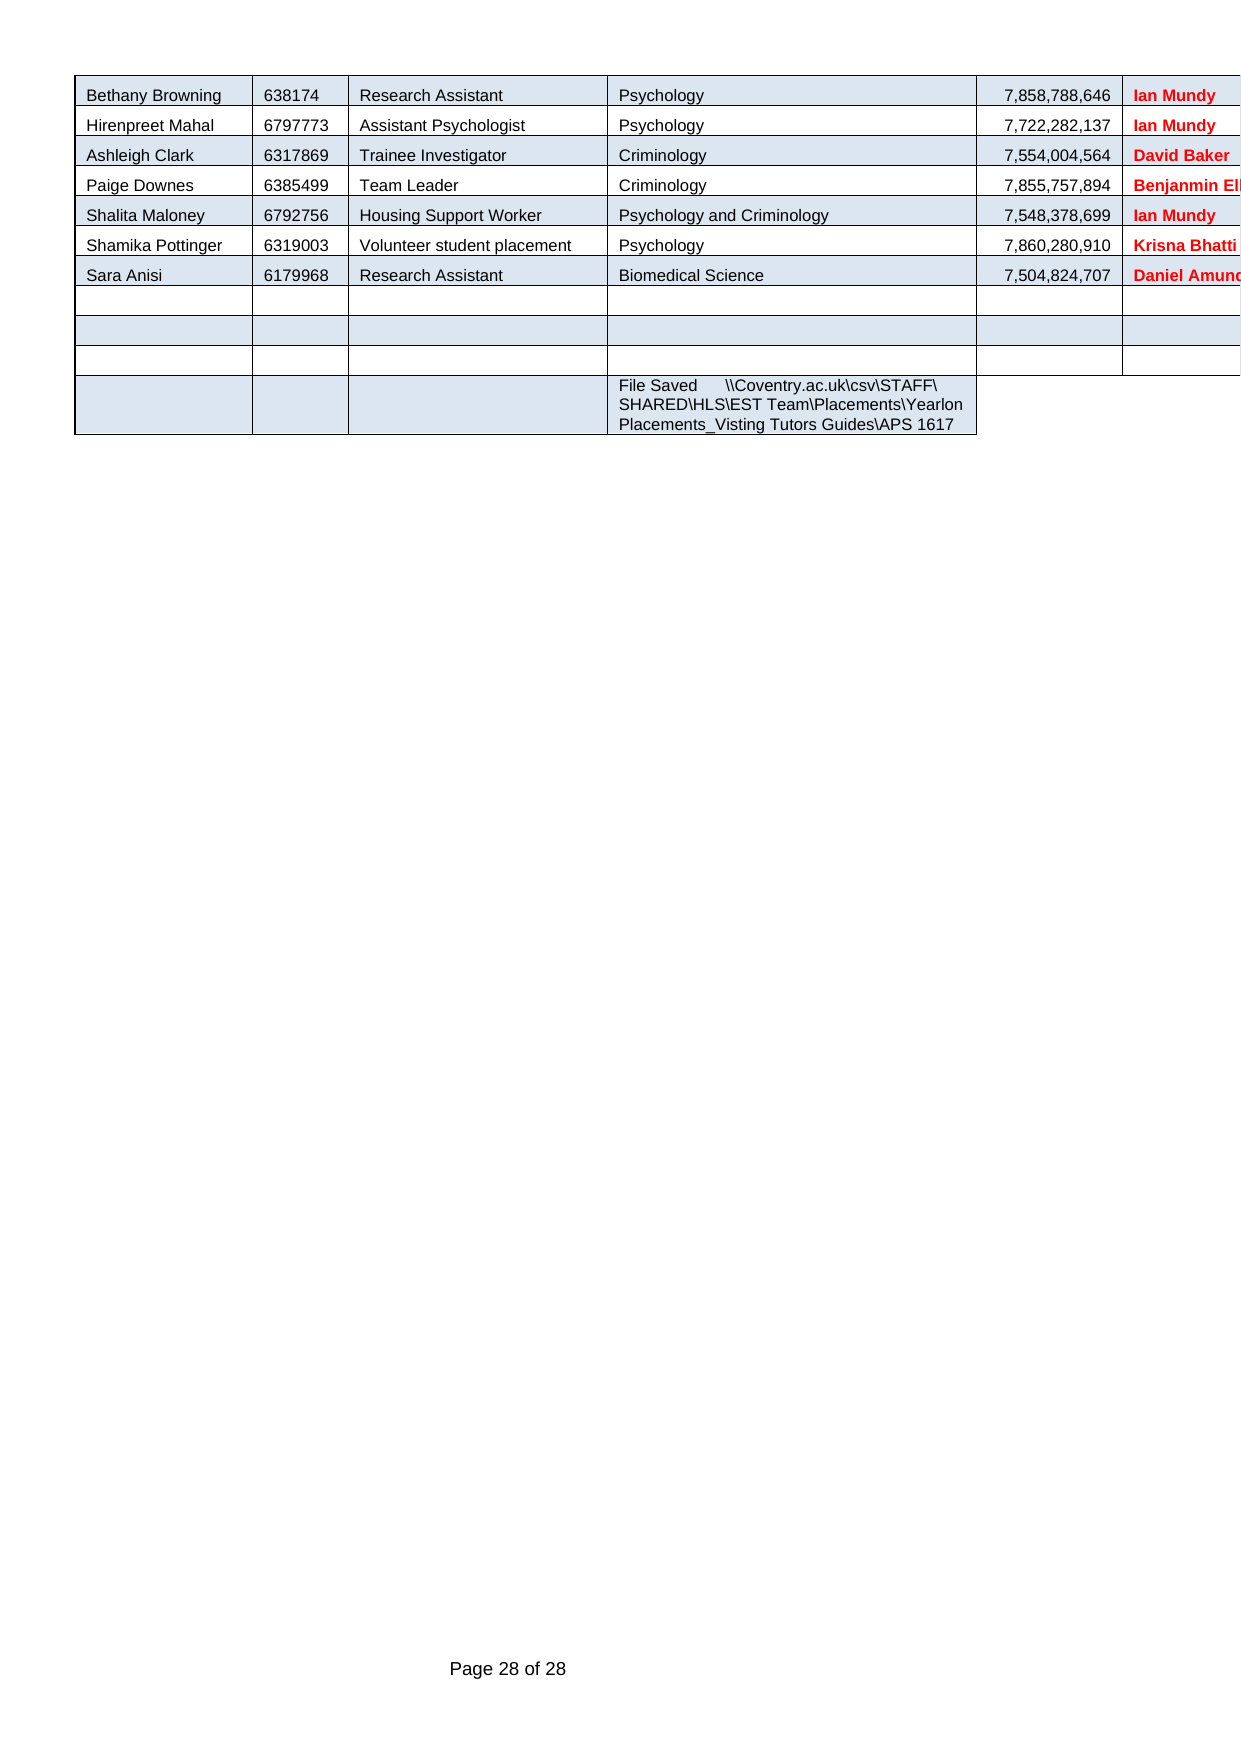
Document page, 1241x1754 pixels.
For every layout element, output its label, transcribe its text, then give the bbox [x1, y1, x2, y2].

table_cell Psychology and Criminology [608, 196, 976, 225]
table_cell 7,554,004,564 [977, 136, 1122, 165]
table_cell Research Assistant [349, 76, 607, 105]
table_cell Shalita Maloney [76, 196, 252, 225]
table_cell [349, 346, 607, 375]
table_cell [253, 286, 348, 315]
table_cell Bethany Browning [76, 76, 252, 105]
table_cell [1123, 316, 1240, 345]
table_cell 6317869 [253, 136, 348, 165]
table_cell 6179968 [253, 256, 348, 285]
table_cell Krisna Bhatti [1123, 226, 1240, 255]
table_cell [349, 316, 607, 345]
table_cell 7,858,788,646 [977, 76, 1122, 105]
table_cell Psychology [608, 106, 976, 135]
table_cell Psychology [608, 226, 976, 255]
table_cell Biomedical Science [608, 256, 976, 285]
table_cell [76, 286, 252, 315]
table_cell Sara Anisi [76, 256, 252, 285]
table_cell Volunteer student placement [349, 226, 607, 255]
table_cell Paige Downes [76, 166, 252, 195]
table_cell [608, 316, 976, 345]
table_cell Benjanmin Ellis [1123, 166, 1240, 195]
table_cell Housing Support Worker [349, 196, 607, 225]
table_cell 7,504,824,707 [977, 256, 1122, 285]
table_cell [253, 376, 348, 433]
table_cell Ian Mundy [1123, 106, 1240, 135]
table_cell [977, 316, 1122, 345]
table_cell 6792756 [253, 196, 348, 225]
table_cell [76, 346, 252, 375]
table_cell Hirenpreet Mahal [76, 106, 252, 135]
table_cell Criminology [608, 166, 976, 195]
table_cell 6797773 [253, 106, 348, 135]
table_cell Psychology [608, 76, 976, 105]
table_cell [608, 346, 976, 375]
table_cell [349, 376, 607, 433]
table_cell 7,860,280,910 [977, 226, 1122, 255]
table_cell Ian Mundy [1123, 196, 1240, 225]
table_cell [1123, 286, 1240, 315]
table_cell [349, 286, 607, 315]
table_cell Team Leader [349, 166, 607, 195]
table_cell [253, 346, 348, 375]
table_cell Research Assistant [349, 256, 607, 285]
table_cell Daniel Amund [1123, 256, 1240, 285]
table_cell 6319003 [253, 226, 348, 255]
table_cell Ian Mundy [1123, 76, 1240, 105]
table_cell 7,855,757,894 [977, 166, 1122, 195]
table_cell [76, 316, 252, 345]
table_cell 638174 [253, 76, 348, 105]
table_cell 7,722,282,137 [977, 106, 1122, 135]
table_cell Trainee Investigator [349, 136, 607, 165]
table_cell [253, 316, 348, 345]
table_cell [1123, 346, 1240, 375]
table_cell Criminology [608, 136, 976, 165]
table_cell David Baker [1123, 136, 1240, 165]
table_cell Ashleigh Clark [76, 136, 252, 165]
table_cell [977, 286, 1122, 315]
table_cell 6385499 [253, 166, 348, 195]
table_cell 7,548,378,699 [977, 196, 1122, 225]
table_cell Shamika Pottinger [76, 226, 252, 255]
table_cell File Saved \\Coventry.ac.uk\csv\STAFF\SHARED\HLS\EST Team\Placements\Yearlon Placements_Visting Tutors Guides\APS 1617 [608, 376, 976, 433]
table_cell [76, 376, 252, 433]
table_cell [608, 286, 976, 315]
table_cell Assistant Psychologist [349, 106, 607, 135]
table_cell [977, 346, 1122, 375]
